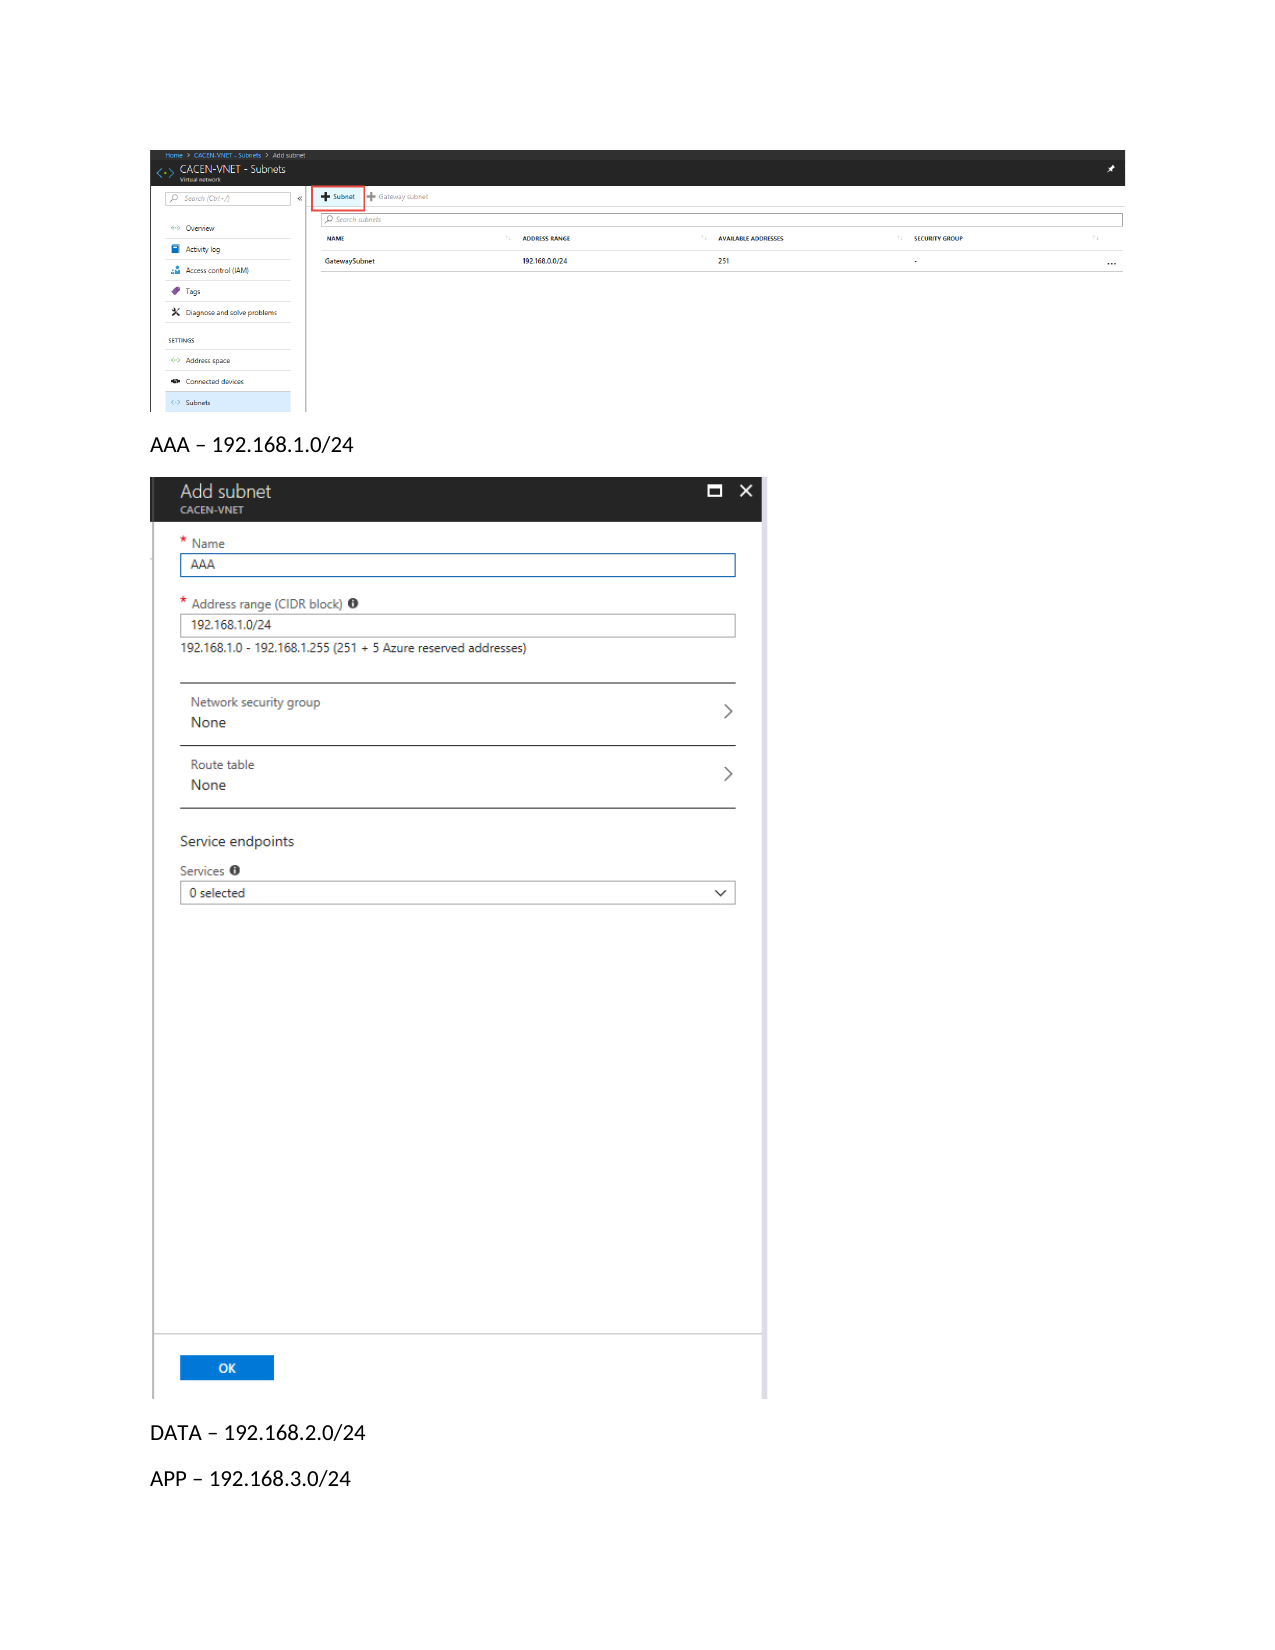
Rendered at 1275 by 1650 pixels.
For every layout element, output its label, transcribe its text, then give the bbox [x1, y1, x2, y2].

picture [150, 477, 768, 1399]
text AAA – 192.168.1.0/24 [150, 430, 1125, 458]
text APP – 192.168.3.0/24 [150, 1464, 1125, 1493]
picture [150, 150, 1125, 412]
text DATA – 192.168.2.0/24 [150, 1418, 1125, 1446]
